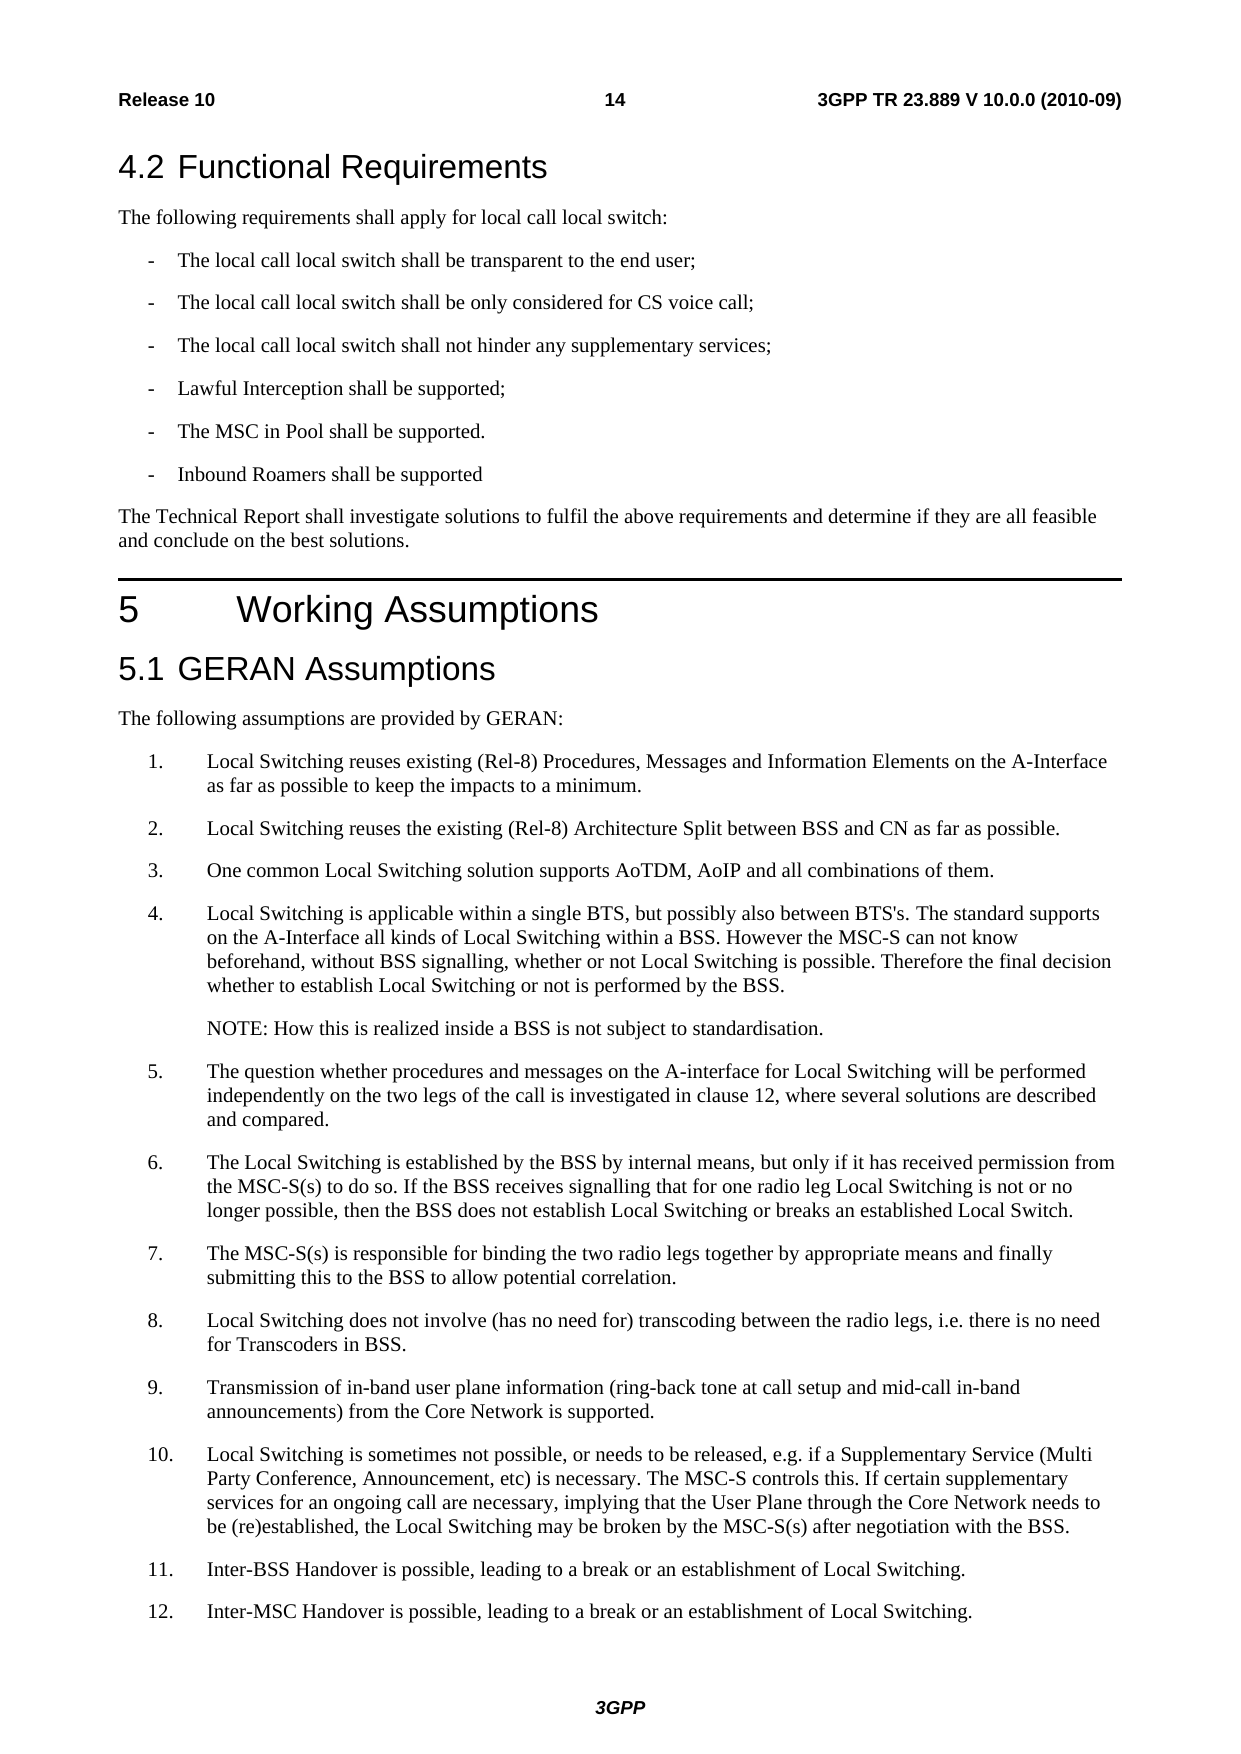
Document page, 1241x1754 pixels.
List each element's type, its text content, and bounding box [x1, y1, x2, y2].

text - The MSC in Pool shall be supported. [148, 419, 1122, 443]
text The Technical Report shall investigate solutions to fulfil the above requirements and determine if they are all feasible and conclude on the best solutions. [118, 504, 1122, 552]
text 6. The Local Switching is established by the BSS by internal means, but only if it has received permission from the MSC-S(s) to do so. If the BSS receives signalling that for one radio leg Local Switching is not or no longer possible, then the BSS does not establish Local Switching or breaks an established Local Switch. [147, 1150, 1122, 1222]
text 2. Local Switching reuses the existing (Rel-8) Architecture Split between BSS and CN as far as possible. [148, 816, 1122, 840]
text 1. Local Switching reuses existing (Rel-8) Procedures, Messages and Information Elements on the A-Interface as far as possible to keep the impacts to a minimum. [148, 749, 1122, 797]
text - Lawful Interception shall be supported; [148, 376, 1122, 400]
text The following assumptions are provided by GERAN: [118, 706, 1122, 730]
text 11. Inter-BSS Handover is possible, leading to a break or an establishment of Local Switching. [147, 1557, 1122, 1581]
text The following requirements shall apply for local call local switch: [118, 205, 1122, 229]
text - The local call local switch shall be only considered for CS voice call; [148, 290, 1122, 314]
subtitle 4.2 Functional Requirements [118, 147, 1122, 186]
text 12. Inter-MSC Handover is possible, leading to a break or an establishment of Local Switching. [147, 1599, 1122, 1623]
text 5. The question whether procedures and messages on the A-interface for Local Switching will be performed independently on the two legs of the call is investigated in clause 12, where several solutions are described and compared. [147, 1059, 1122, 1131]
text 8. Local Switching does not involve (has no need for) transcoding between the radio legs, i.e. there is no need for Transcoders in BSS. [147, 1308, 1122, 1356]
text - The local call local switch shall be transparent to the end user; [148, 247, 1122, 272]
text 3. One common Local Switching solution supports AoTDM, AoIP and all combinations of them. [148, 858, 1122, 882]
text NOTE: How this is realized inside a BSS is not subject to standardisation. [207, 1016, 1122, 1040]
text 4. Local Switching is applicable within a single BTS, but possibly also between BTS's. The standard supports on the A-Interface all kinds of Local Switching within a BSS. However the MSC-S can not know beforehand, without BSS signalling, whether or not Local Switching is possible. Therefore the final decision whether to establish Local Switching or not is performed by the BSS. [148, 901, 1122, 997]
text 7. The MSC-S(s) is responsible for binding the two radio legs together by appropriate means and finally submitting this to the BSS to allow potential correlation. [147, 1241, 1122, 1289]
text 10. Local Switching is sometimes not possible, or needs to be released, e.g. if a Supplementary Service (Multi Party Conference, Announcement, etc) is necessary. The MSC-S controls this. If certain supplementary services for an ongoing call are necessary, implying that the User Plane through the Core Network needs to be (re)established, the Local Switching may be broken by the MSC-S(s) after negotiation with the BSS. [147, 1442, 1122, 1538]
subtitle 5.1 GERAN Assumptions [118, 649, 1122, 687]
text - The local call local switch shall not hinder any supplementary services; [148, 333, 1122, 357]
subtitle 5 Working Assumptions [118, 581, 1122, 630]
text 9. Transmission of in-band user plane information (ring-back tone at call setup and mid-call in-band announcements) from the Core Network is supported. [147, 1375, 1122, 1423]
text - Inbound Roamers shall be supported [148, 462, 1122, 486]
